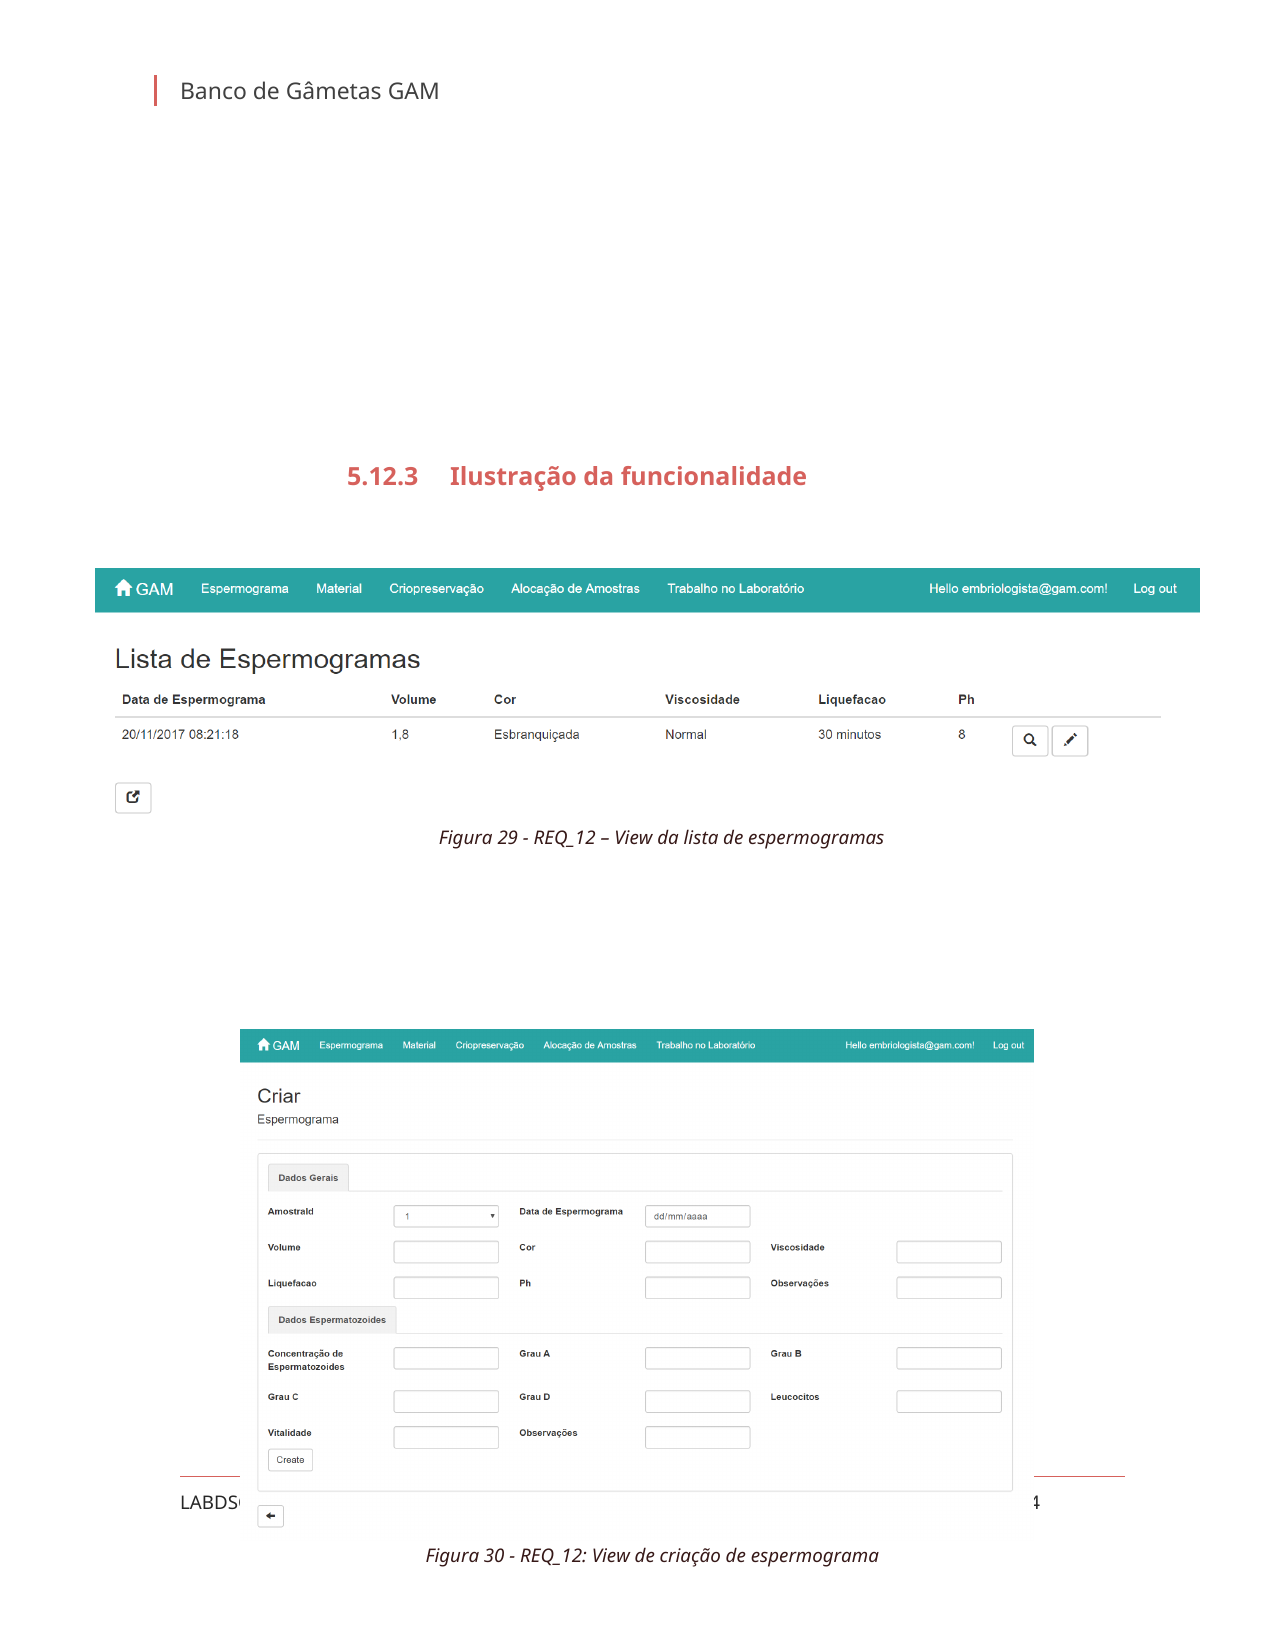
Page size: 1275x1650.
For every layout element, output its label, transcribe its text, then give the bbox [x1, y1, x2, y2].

picture [240, 1029, 1034, 1541]
picture [95, 568, 1200, 824]
subtitle Ilustração da funcionalidade [347, 458, 1125, 492]
